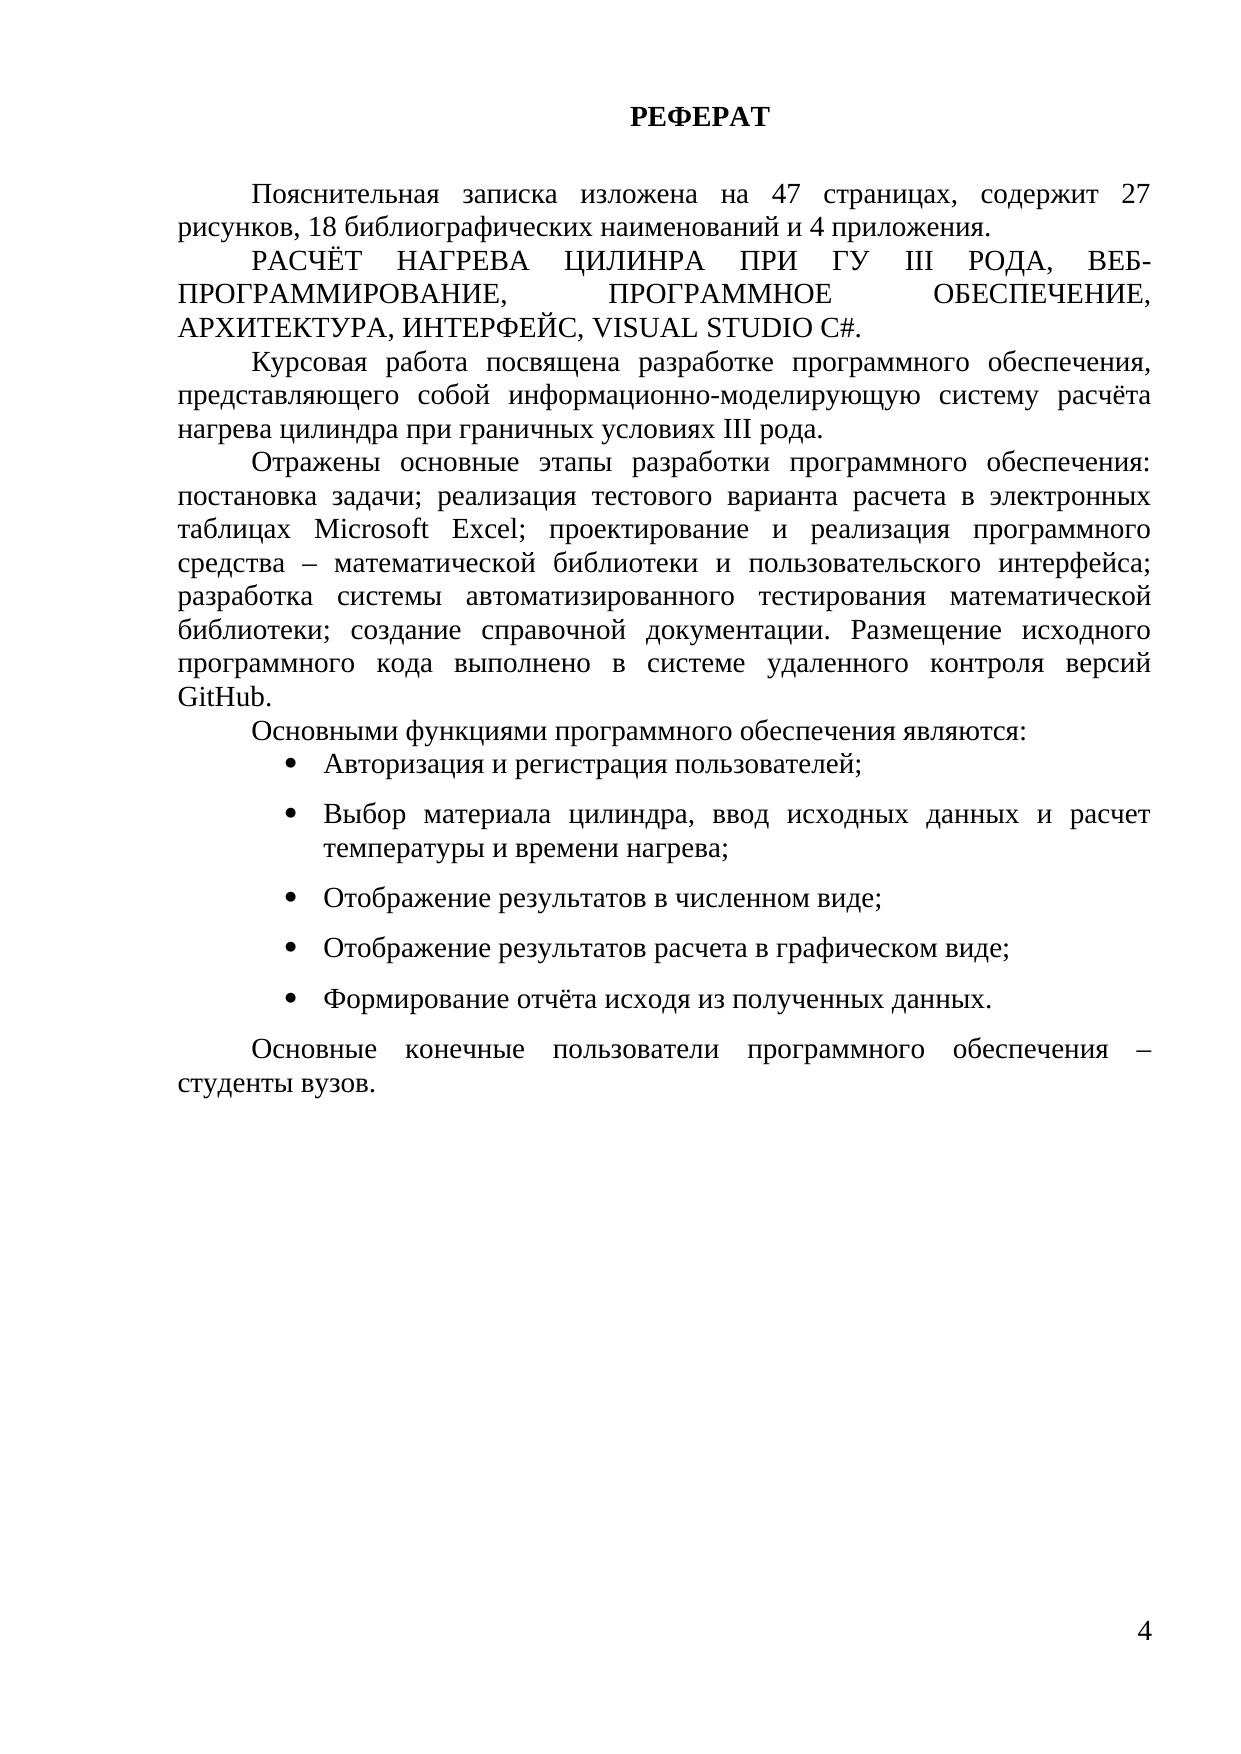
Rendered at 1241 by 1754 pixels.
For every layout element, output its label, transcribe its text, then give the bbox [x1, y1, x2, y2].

list Формирование отчёта исходя из полученных данных. [286, 981, 1152, 1014]
list Авторизация и регистрация пользователей; [286, 746, 1152, 780]
text Отражены основные этапы разработки программного обеспечения: постановка задачи; реализация тестового варианта расчета в электронных таблицах Microsoft Excel; проектирование и реализация программного средства – математической библиотеки и пользовательского интерфейса; разработка системы автоматизированного тестирования математической библиотеки; создание справочной документации. Размещение исходного программного кода выполнено в системе удаленного контроля версий GitHub. [177, 444, 1152, 713]
text РАСЧЁТ НАГРЕВА ЦИЛИНРА ПРИ ГУ III РОДА, ВЕБ-ПРОГРАММИРОВАНИЕ, ПРОГРАММНОЕ ОБЕСПЕЧЕНИЕ, АРХИТЕКТУРА, ИНТЕРФЕЙС, VISUAL STUDIO C#. [177, 243, 1152, 344]
list Выбор материала цилиндра, ввод исходных данных и расчет температуры и времени нагрева; [286, 796, 1152, 864]
list Отображение результатов расчета в графическом виде; [286, 931, 1152, 964]
list Отображение результатов в численном виде; [286, 880, 1152, 914]
text Основные конечные пользователи программного обеспечения – студенты вузов. [177, 1031, 1152, 1098]
text Пояснительная записка изложена на 47 страницах, содержит 27 рисунков, 18 библиографических наименований и 4 приложения. [177, 176, 1152, 243]
subtitle РЕФЕРАТ [177, 99, 1152, 132]
text Основными функциями программного обеспечения являются: [177, 713, 1152, 746]
text Курсовая работа посвящена разработке программного обеспечения, представляющего собой информационно-моделирующую систему расчёта нагрева цилиндра при граничных условиях III рода. [177, 344, 1152, 444]
